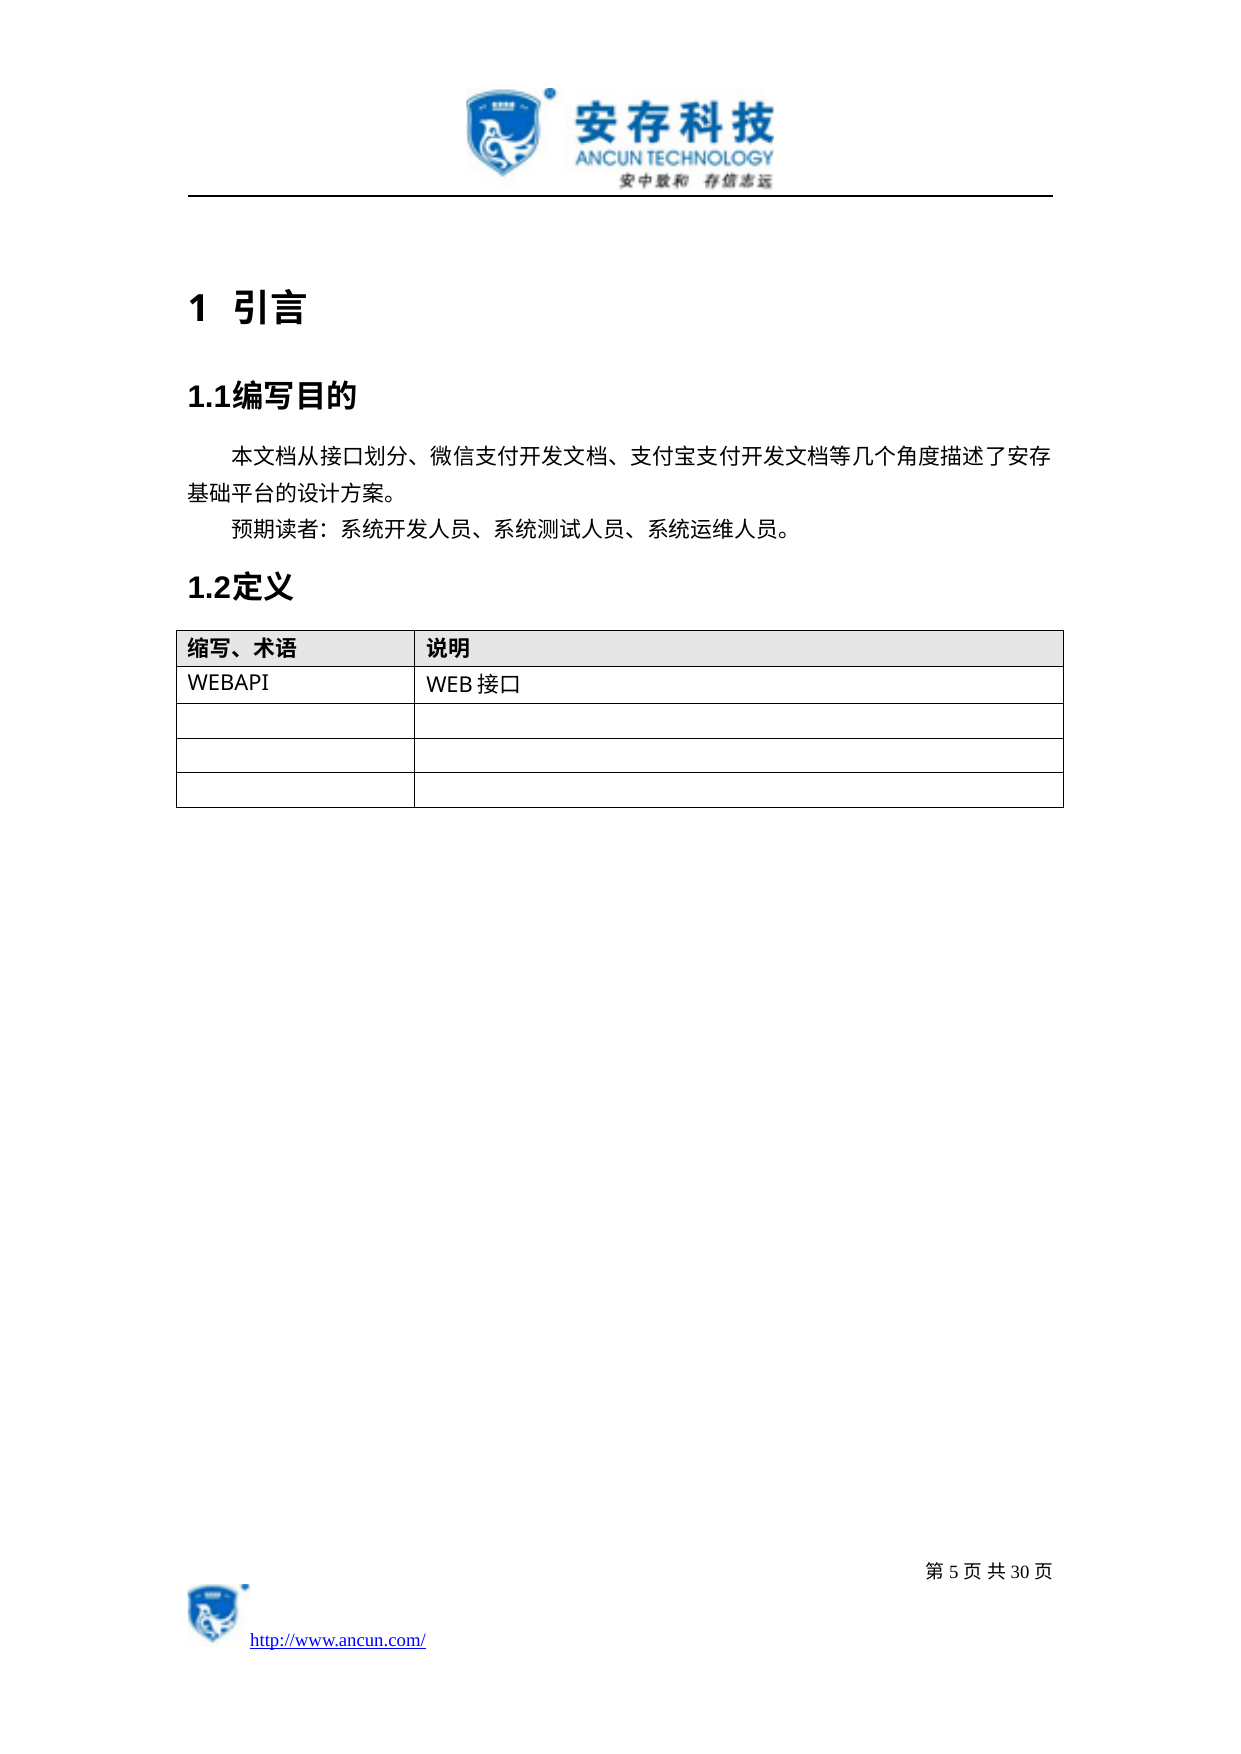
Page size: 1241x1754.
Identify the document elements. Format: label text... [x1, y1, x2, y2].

picture [466, 88, 774, 194]
table_cell [415, 704, 1063, 737]
table_cell [177, 739, 414, 772]
table_cell WEBAPI [177, 667, 414, 703]
table_header 说明 [415, 631, 1063, 666]
text 预期读者：系统开发人员、系统测试人员、系统运维人员。 [187, 512, 1053, 544]
table_cell [415, 739, 1063, 772]
table_cell WEB接口 [415, 667, 1063, 703]
table_cell [177, 773, 414, 807]
table_header 缩写、术语 [177, 631, 414, 666]
table_cell [415, 773, 1063, 807]
picture [187, 1584, 251, 1647]
text 本文档从接口划分、微信支付开发文档、支付宝支付开发文档等几个角度描述了安存基础平台的设计方案。 [187, 439, 1053, 507]
table_cell [177, 704, 414, 737]
subtitle 编写目的 [187, 374, 1053, 417]
subtitle 引言 [187, 281, 1053, 332]
subtitle 定义 [187, 564, 1053, 607]
